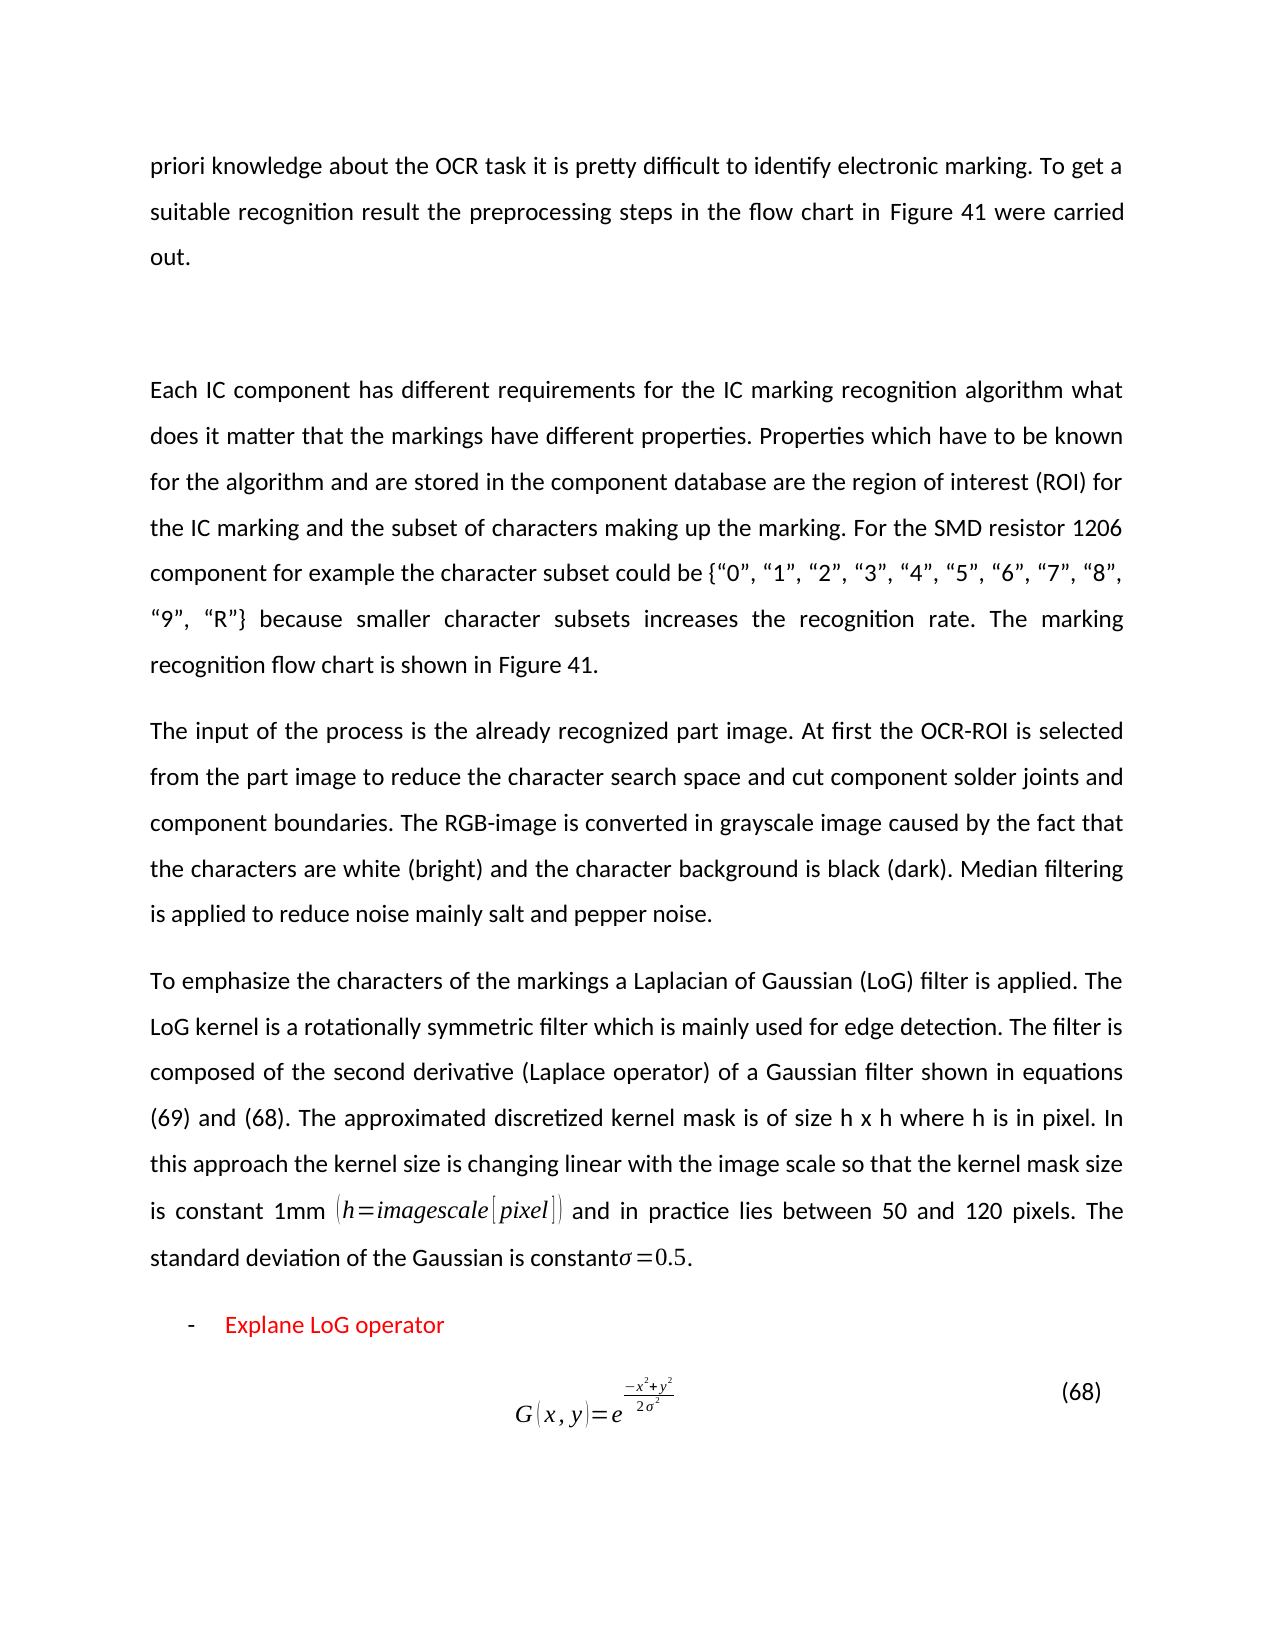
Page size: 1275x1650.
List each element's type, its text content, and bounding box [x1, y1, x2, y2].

text To emphasize the characters of the markings a Laplacian of Gaussian (LoG) filter is applied. The LoG kernel is a rotationally symmetric filter which is mainly used for edge detection. The filter is composed of the second derivative (Laplace operator) of a Gaussian filter shown in equations (69) and (68). The approximated discretized kernel mask is of size h x h where h is in pixel. In this approach the kernel size is changing linear with the image scale so that the kernel mask size is constant 1mm and in practice lies between 50 and 120 pixels. The standard deviation of the Gaussian is constant. [150, 965, 1125, 1273]
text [150, 150, 1125, 272]
text The input of the process is the already recognized part image. At first the OCR-ROI is selected from the part image to reduce the character search space and cut component solder joints and component boundaries. The RGB-image is converted in grayscale image caused by the fact that the characters are white (bright) and the character background is black (dark). Median filtering is applied to reduce noise mainly salt and pepper noise. [150, 716, 1125, 929]
list Explane LoG operator [187, 1309, 1125, 1340]
text Each IC component has different requirements for the IC marking recognition algorithm what does it matter that the markings have different properties. Properties which have to be known for the algorithm and are stored in the component database are the region of interest (ROI) for the IC marking and the subset of characters making up the marking. For the SMD resistor 1206 component for example the character subset could be {“0”, “1”, “2”, “3”, “4”, “5”, “6”, “7”, “8”, “9”, “R”} because smaller character subsets increases the recognition rate. The marking recognition flow chart is shown in Figure 41. [150, 374, 1125, 679]
table_header [139, 1376, 1050, 1444]
table_header (68) [1050, 1376, 1136, 1444]
